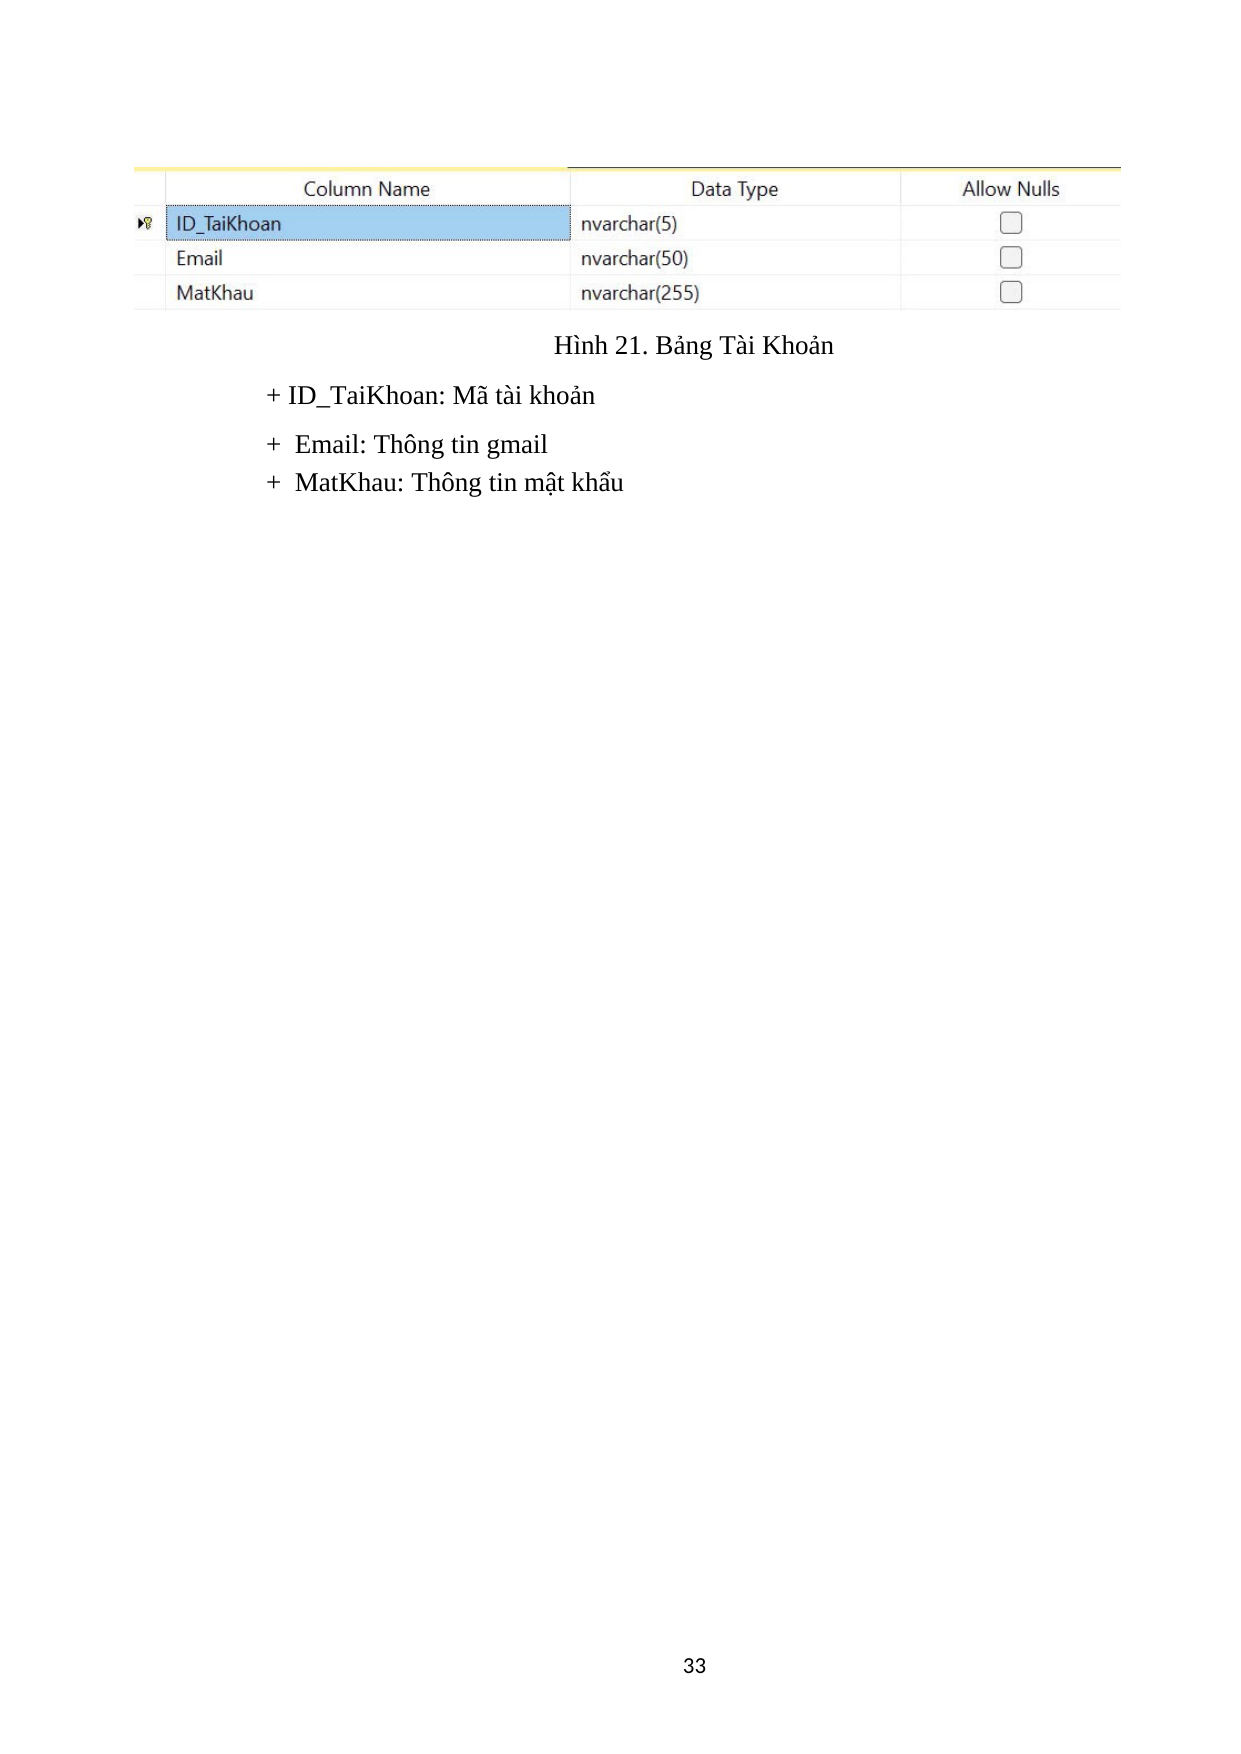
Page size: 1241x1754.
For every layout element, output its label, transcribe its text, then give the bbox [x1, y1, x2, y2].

text Hình 21. Bảng Tài Khoản [207, 329, 1122, 360]
picture [134, 167, 1121, 311]
text + ID_TaiKhoan: Mã tài khoản [207, 379, 1122, 410]
text + Email: Thông tin gmail + MatKhau: Thông tin mật khẩu [266, 428, 1122, 497]
